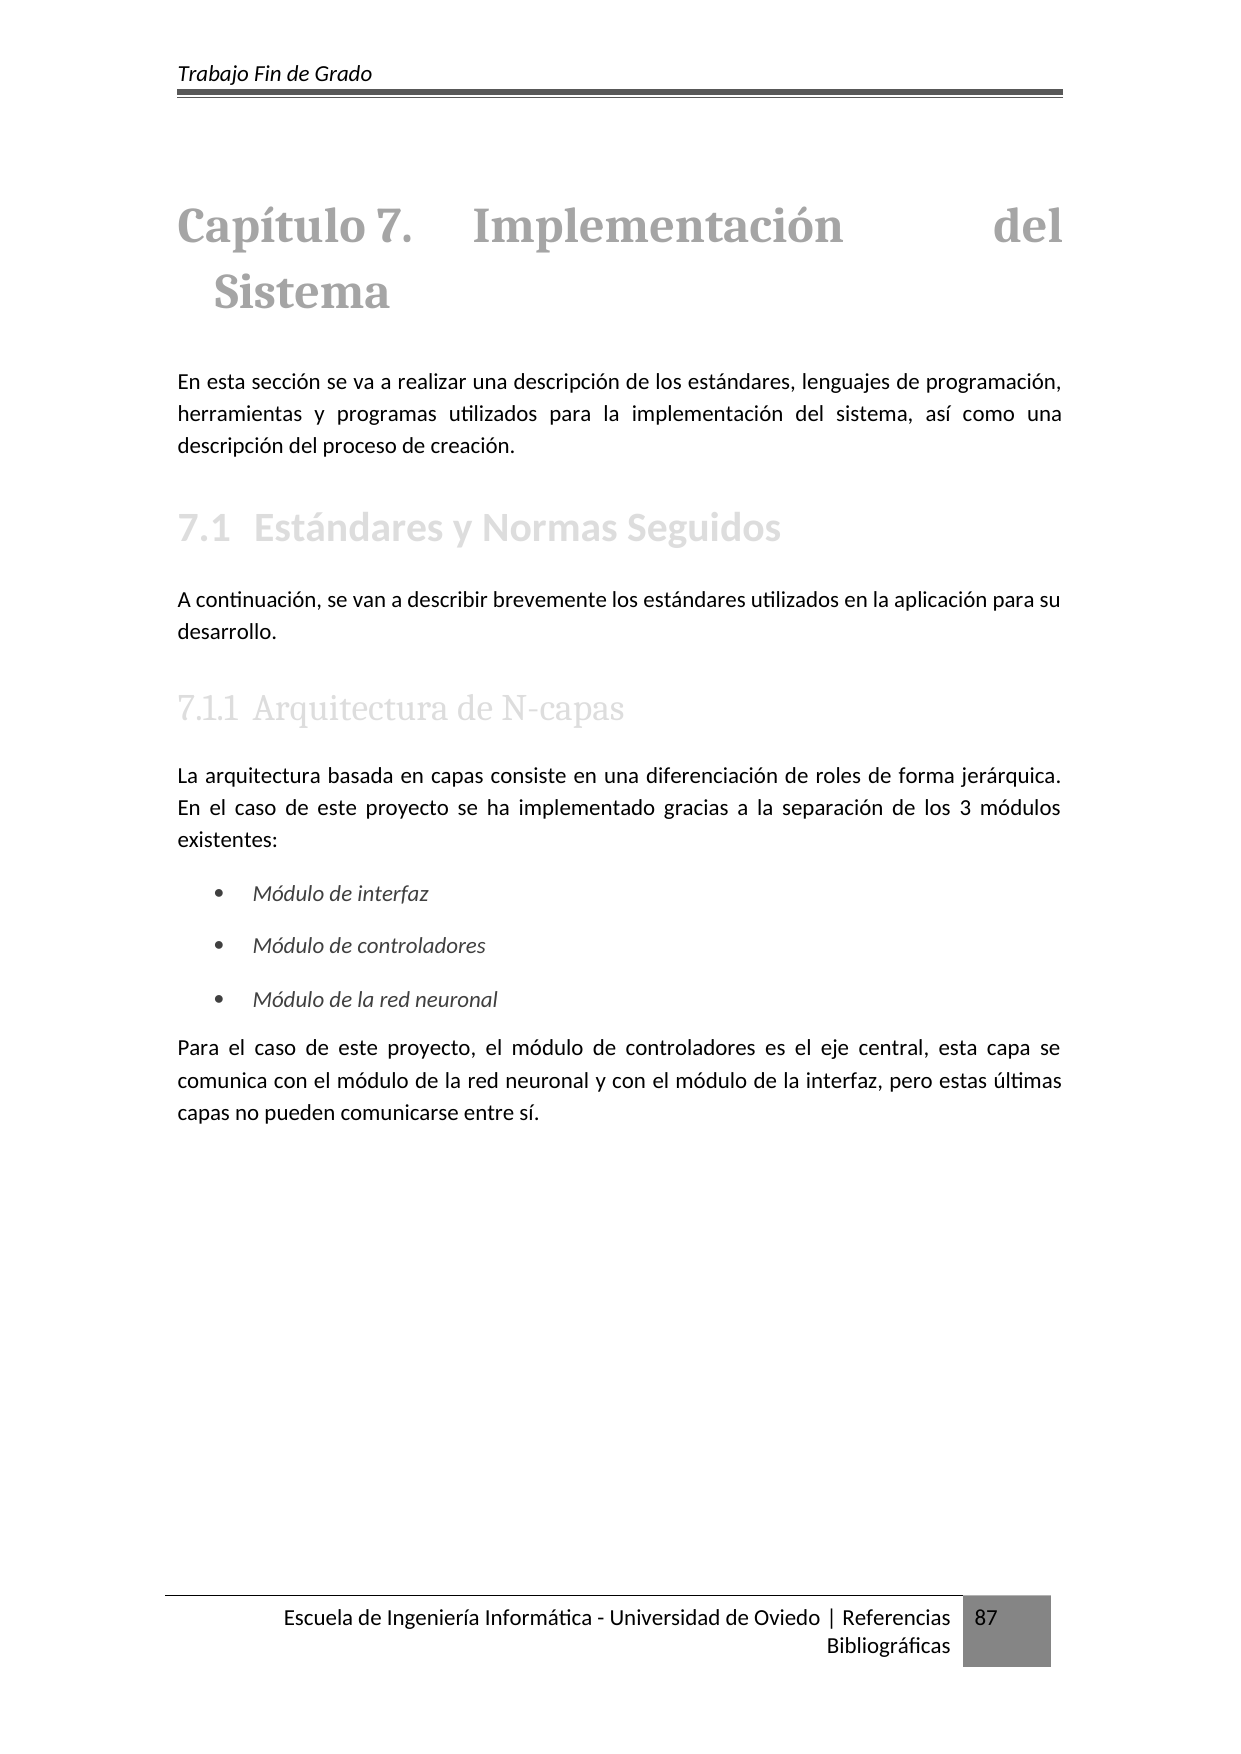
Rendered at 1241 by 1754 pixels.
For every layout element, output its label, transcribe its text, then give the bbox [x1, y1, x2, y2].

text A continuación, se van a describir brevemente los estándares utilizados en la aplicación para su desarrollo. [177, 585, 1063, 645]
list Módulo de controladores [215, 932, 973, 960]
list Módulo de interfaz [215, 879, 973, 907]
text En esta sección se va a realizar una descripción de los estándares, lenguajes de programación, herramientas y programas utilizados para la implementación del sistema, así como una descripción del proceso de creación. [177, 367, 1063, 460]
subtitle Implementación del Sistema [177, 198, 1063, 321]
subtitle Arquitectura de N-capas [177, 687, 1063, 730]
text La arquitectura basada en capas consiste en una diferenciación de roles de forma jerárquica. En el caso de este proyecto se ha implementado gracias a la separación de los 3 módulos existentes: [177, 761, 1063, 854]
text Para el caso de este proyecto, el módulo de controladores es el eje central, esta capa se comunica con el módulo de la red neuronal y con el módulo de la interfaz, pero estas últimas capas no pueden comunicarse entre sí. [177, 1033, 1063, 1126]
list Módulo de la red neuronal [215, 985, 973, 1013]
subtitle Estándares y Normas Seguidos [177, 501, 1063, 552]
